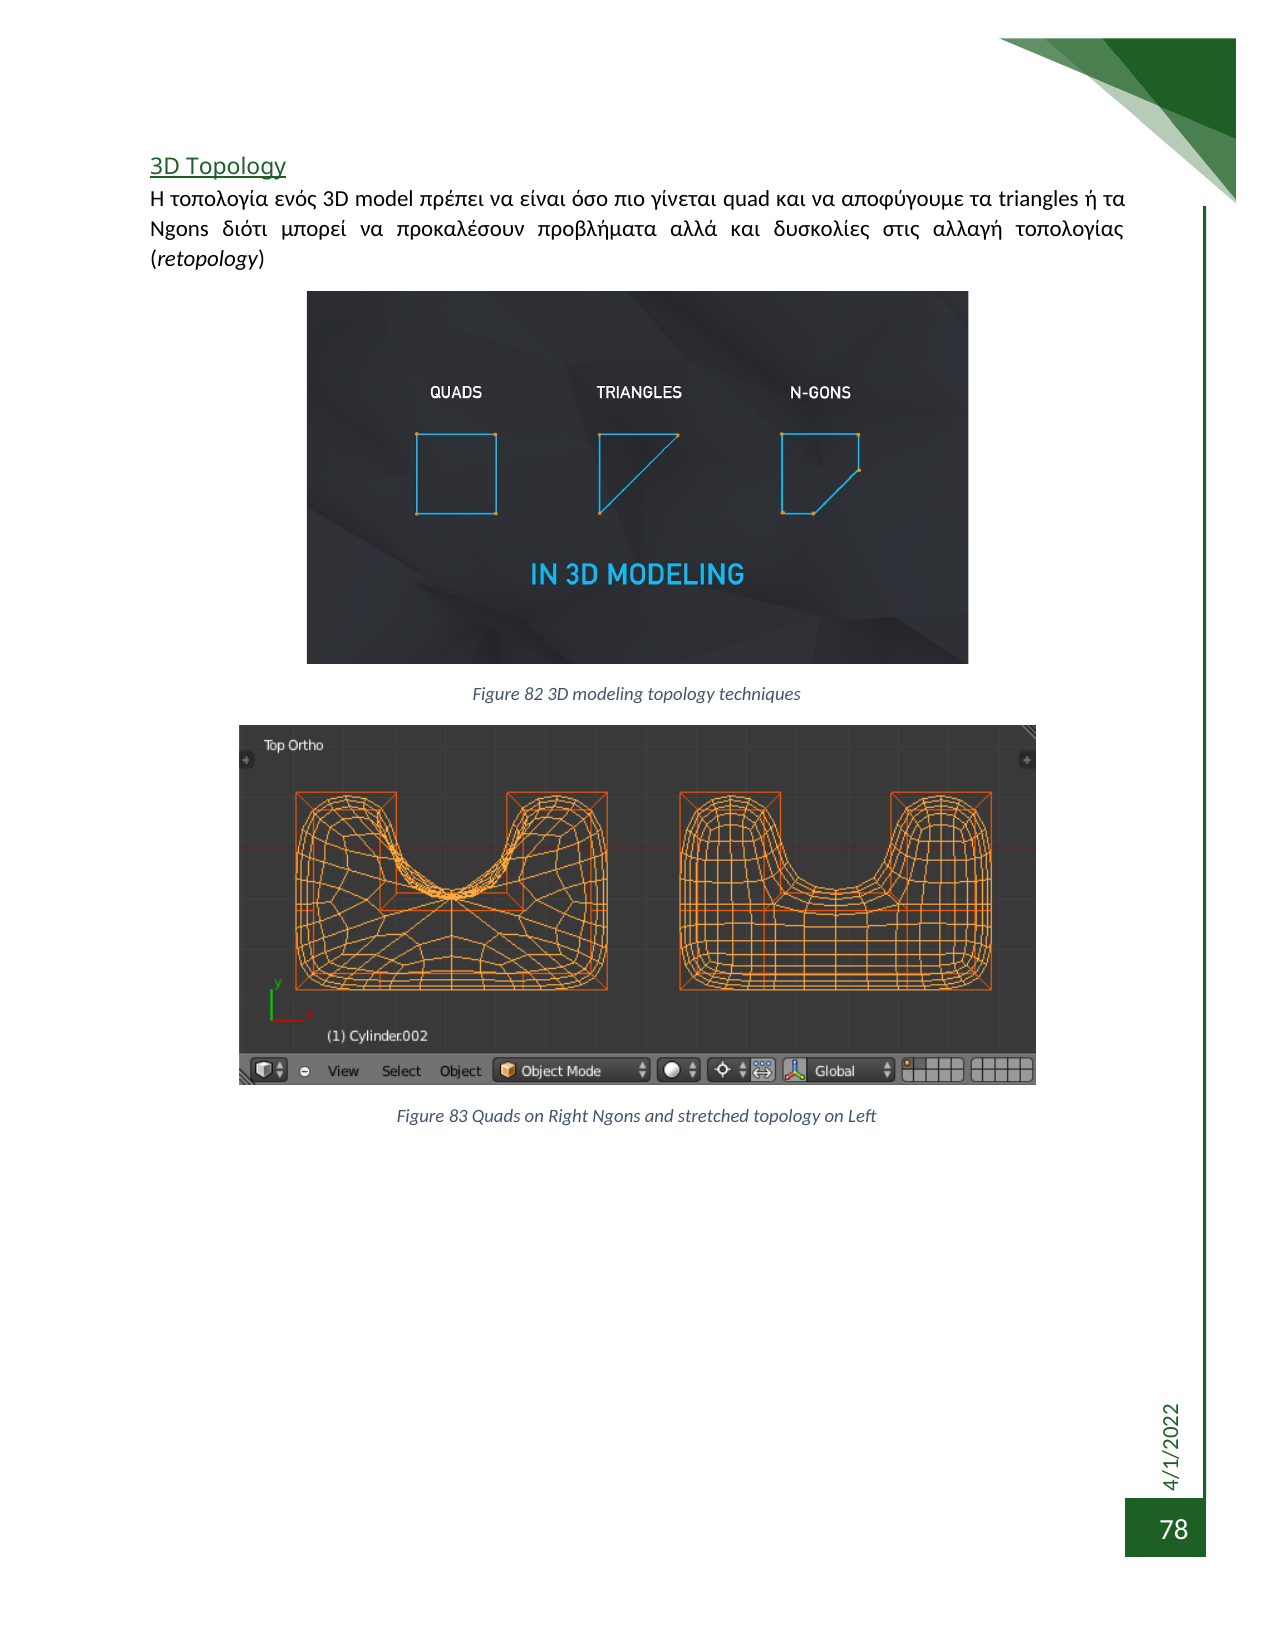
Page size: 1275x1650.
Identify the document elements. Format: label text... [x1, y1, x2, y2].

subtitle 3D Topology [150, 150, 1125, 181]
picture [239, 725, 1036, 1085]
picture [306, 291, 969, 664]
picture [997, 38, 1236, 204]
text Figure Quads on Right Ngons and stretched topology on Left [150, 1104, 1125, 1127]
text Η τοπολογία ενός 3D model πρέπει να είναι όσο πιο γίνεται quad και να αποφύγουμε τα triangles ή τα Ngons διότι μπορεί να προκαλέσουν προβλήματα αλλά και δυσκολίες στις αλλαγή τοπολογίας (retopology) [150, 184, 1125, 272]
text Figure 3D modeling topology techniques [150, 682, 1125, 705]
